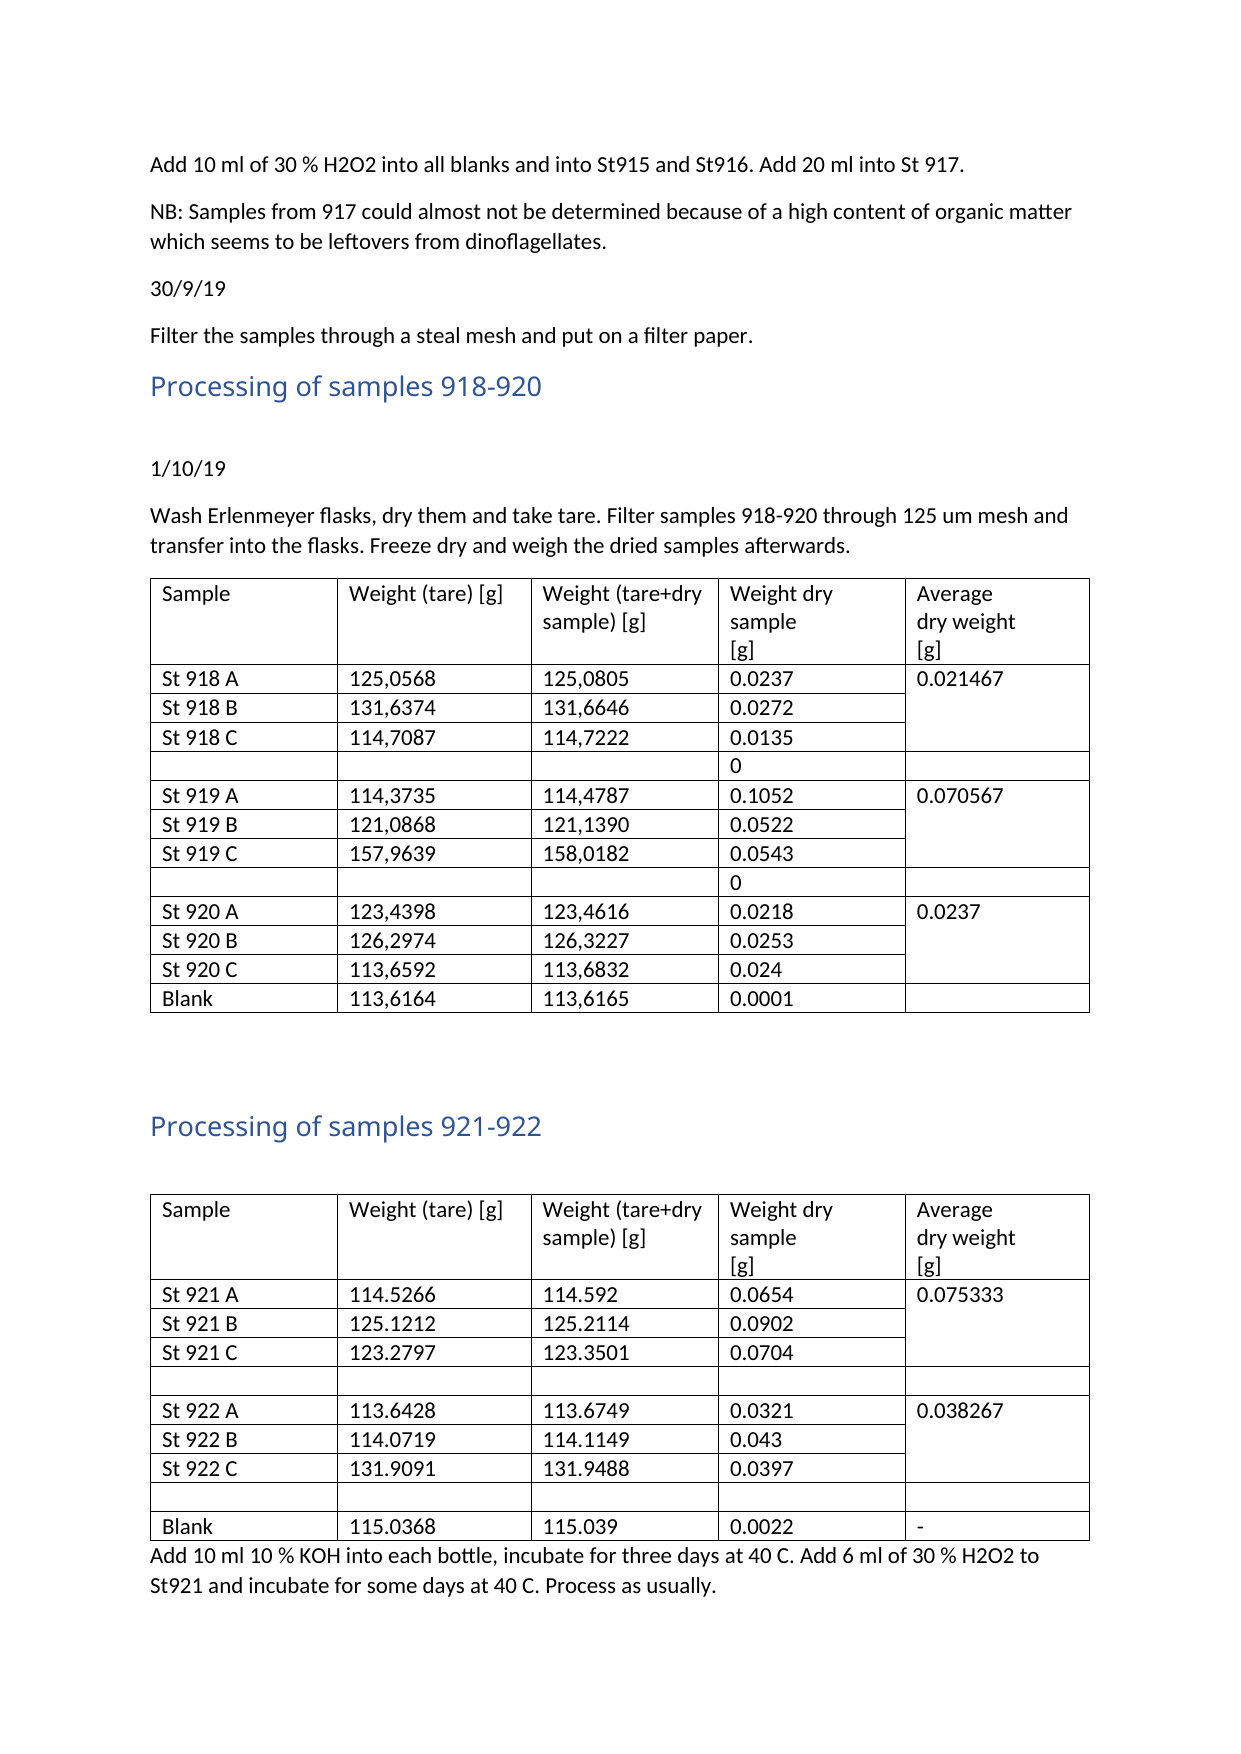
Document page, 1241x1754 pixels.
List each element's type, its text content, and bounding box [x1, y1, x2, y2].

table_cell [338, 1483, 531, 1511]
table_header Weight (tare) [g] [338, 579, 531, 663]
table_cell 125,0805 [532, 665, 718, 692]
table_cell Blank [151, 1512, 337, 1540]
table_cell St 921 A [151, 1280, 337, 1308]
table_cell 158,0182 [532, 839, 718, 867]
table_cell 125,0568 [338, 665, 531, 692]
text Filter the samples through a steal mesh and put on a filter paper. [150, 321, 1090, 349]
table_cell St 920 B [151, 926, 337, 954]
table_cell 131,6646 [532, 694, 718, 722]
table_cell 114.1149 [532, 1425, 718, 1453]
table_cell [532, 1483, 718, 1511]
table_cell [719, 1367, 905, 1395]
table_cell St 918 C [151, 723, 337, 751]
table_cell 114,7087 [338, 723, 531, 751]
table_cell St 918 B [151, 694, 337, 722]
table_cell 0.070567 [906, 781, 1089, 867]
table_cell - [906, 1512, 1089, 1540]
table_cell 0.0272 [719, 694, 905, 722]
table_cell 0.1052 [719, 781, 905, 809]
table_cell 113,6592 [338, 955, 531, 983]
table_cell 123,4616 [532, 897, 718, 925]
table_cell 114,4787 [532, 781, 718, 809]
table_cell [532, 1367, 718, 1395]
table_cell 0 [719, 868, 905, 896]
table_cell 0.0135 [719, 723, 905, 751]
text Add 10 ml of 30 % H2O2 into all blanks and into St915 and St916. Add 20 ml into St 917. [150, 150, 1090, 178]
table_cell 0.0237 [906, 897, 1089, 983]
table_cell [906, 1367, 1089, 1395]
table_cell St 919 A [151, 781, 337, 809]
table_cell St 920 A [151, 897, 337, 925]
table_cell 115.039 [532, 1512, 718, 1540]
table_cell [719, 1483, 905, 1511]
table_cell [151, 752, 337, 780]
table_cell 0.0543 [719, 839, 905, 867]
table_cell St 922 C [151, 1454, 337, 1482]
table_cell [532, 868, 718, 896]
table_cell 114.5266 [338, 1280, 531, 1308]
table_header Sample [151, 579, 337, 663]
table_cell 131.9091 [338, 1454, 531, 1482]
table_cell 114.592 [532, 1280, 718, 1308]
table_header Weight (tare+dry sample) [g] [532, 1195, 718, 1279]
table_header Average dry weight [g] [906, 579, 1089, 663]
text 30/9/19 [150, 274, 1090, 302]
table_cell [151, 1483, 337, 1511]
table_cell [906, 1483, 1089, 1511]
table_cell 0.043 [719, 1425, 905, 1453]
table_cell 115.0368 [338, 1512, 531, 1540]
table_cell Blank [151, 984, 337, 1012]
subtitle Processing of samples 921-922 [150, 1107, 1090, 1144]
table_cell 0.0022 [719, 1512, 905, 1540]
table_cell [532, 752, 718, 780]
text 1/10/19 [150, 454, 1090, 482]
table_cell St 921 B [151, 1309, 337, 1337]
table_cell 123.2797 [338, 1338, 531, 1366]
table_cell 125.1212 [338, 1309, 531, 1337]
text NB: Samples from 917 could almost not be determined because of a high content of organic matter which seems to be leftovers from dinoflagellates. [150, 197, 1090, 255]
table_header Weight (tare) [g] [338, 1195, 531, 1279]
table_cell 126,3227 [532, 926, 718, 954]
table_cell 114,3735 [338, 781, 531, 809]
text Add 10 ml 10 % KOH into each bottle, incubate for three days at 40 C. Add 6 ml of 30 % H2O2 to St921 and incubate for some days at 40 C. Process as usually. [150, 1541, 1090, 1599]
table_cell 0.024 [719, 955, 905, 983]
table_cell [151, 868, 337, 896]
table_cell 113.6749 [532, 1396, 718, 1424]
table_cell 0.0001 [719, 984, 905, 1012]
table_cell 0.0253 [719, 926, 905, 954]
table_cell 0.0237 [719, 665, 905, 692]
table_cell 0.021467 [906, 665, 1089, 751]
table_cell 114,7222 [532, 723, 718, 751]
table_cell 0.075333 [906, 1280, 1089, 1366]
table_header Average dry weight [g] [906, 1195, 1089, 1279]
table_cell 0.0397 [719, 1454, 905, 1482]
table_cell [151, 1367, 337, 1395]
table_header Weight dry sample [g] [719, 1195, 905, 1279]
table_cell 113,6165 [532, 984, 718, 1012]
table_cell 0.0654 [719, 1280, 905, 1308]
table_cell St 918 A [151, 665, 337, 692]
table_header Sample [151, 1195, 337, 1279]
subtitle Processing of samples 918-920 [150, 368, 1090, 404]
table_cell St 919 C [151, 839, 337, 867]
text Wash Erlenmeyer flasks, dry them and take tare. Filter samples 918-920 through 125 um mesh and transfer into the flasks. Freeze dry and weigh the dried samples afterwards. [150, 501, 1090, 559]
table_cell 0.0522 [719, 810, 905, 838]
table_cell 0.0321 [719, 1396, 905, 1424]
table_cell 131,6374 [338, 694, 531, 722]
table_cell 113,6164 [338, 984, 531, 1012]
table_cell 121,1390 [532, 810, 718, 838]
table_cell 0.0218 [719, 897, 905, 925]
table_header Weight dry sample [g] [719, 579, 905, 663]
table_cell 113.6428 [338, 1396, 531, 1424]
table_cell 0.038267 [906, 1396, 1089, 1482]
table_cell 121,0868 [338, 810, 531, 838]
table_cell 131.9488 [532, 1454, 718, 1482]
table_cell 114.0719 [338, 1425, 531, 1453]
table_cell 0.0704 [719, 1338, 905, 1366]
table_header Weight (tare+dry sample) [g] [532, 579, 718, 663]
table_cell [906, 984, 1089, 1012]
table_cell [338, 1367, 531, 1395]
table_cell [338, 868, 531, 896]
table_cell 123,4398 [338, 897, 531, 925]
table_cell [906, 868, 1089, 896]
table_cell [906, 752, 1089, 780]
table_cell 123.3501 [532, 1338, 718, 1366]
table_cell 0.0902 [719, 1309, 905, 1337]
table_cell 125.2114 [532, 1309, 718, 1337]
table_cell St 922 B [151, 1425, 337, 1453]
table_cell St 921 C [151, 1338, 337, 1366]
table_cell 157,9639 [338, 839, 531, 867]
table_cell St 922 A [151, 1396, 337, 1424]
table_cell 113,6832 [532, 955, 718, 983]
table_cell 0 [719, 752, 905, 780]
table_cell St 920 C [151, 955, 337, 983]
table_cell 126,2974 [338, 926, 531, 954]
table_cell [338, 752, 531, 780]
table_cell St 919 B [151, 810, 337, 838]
